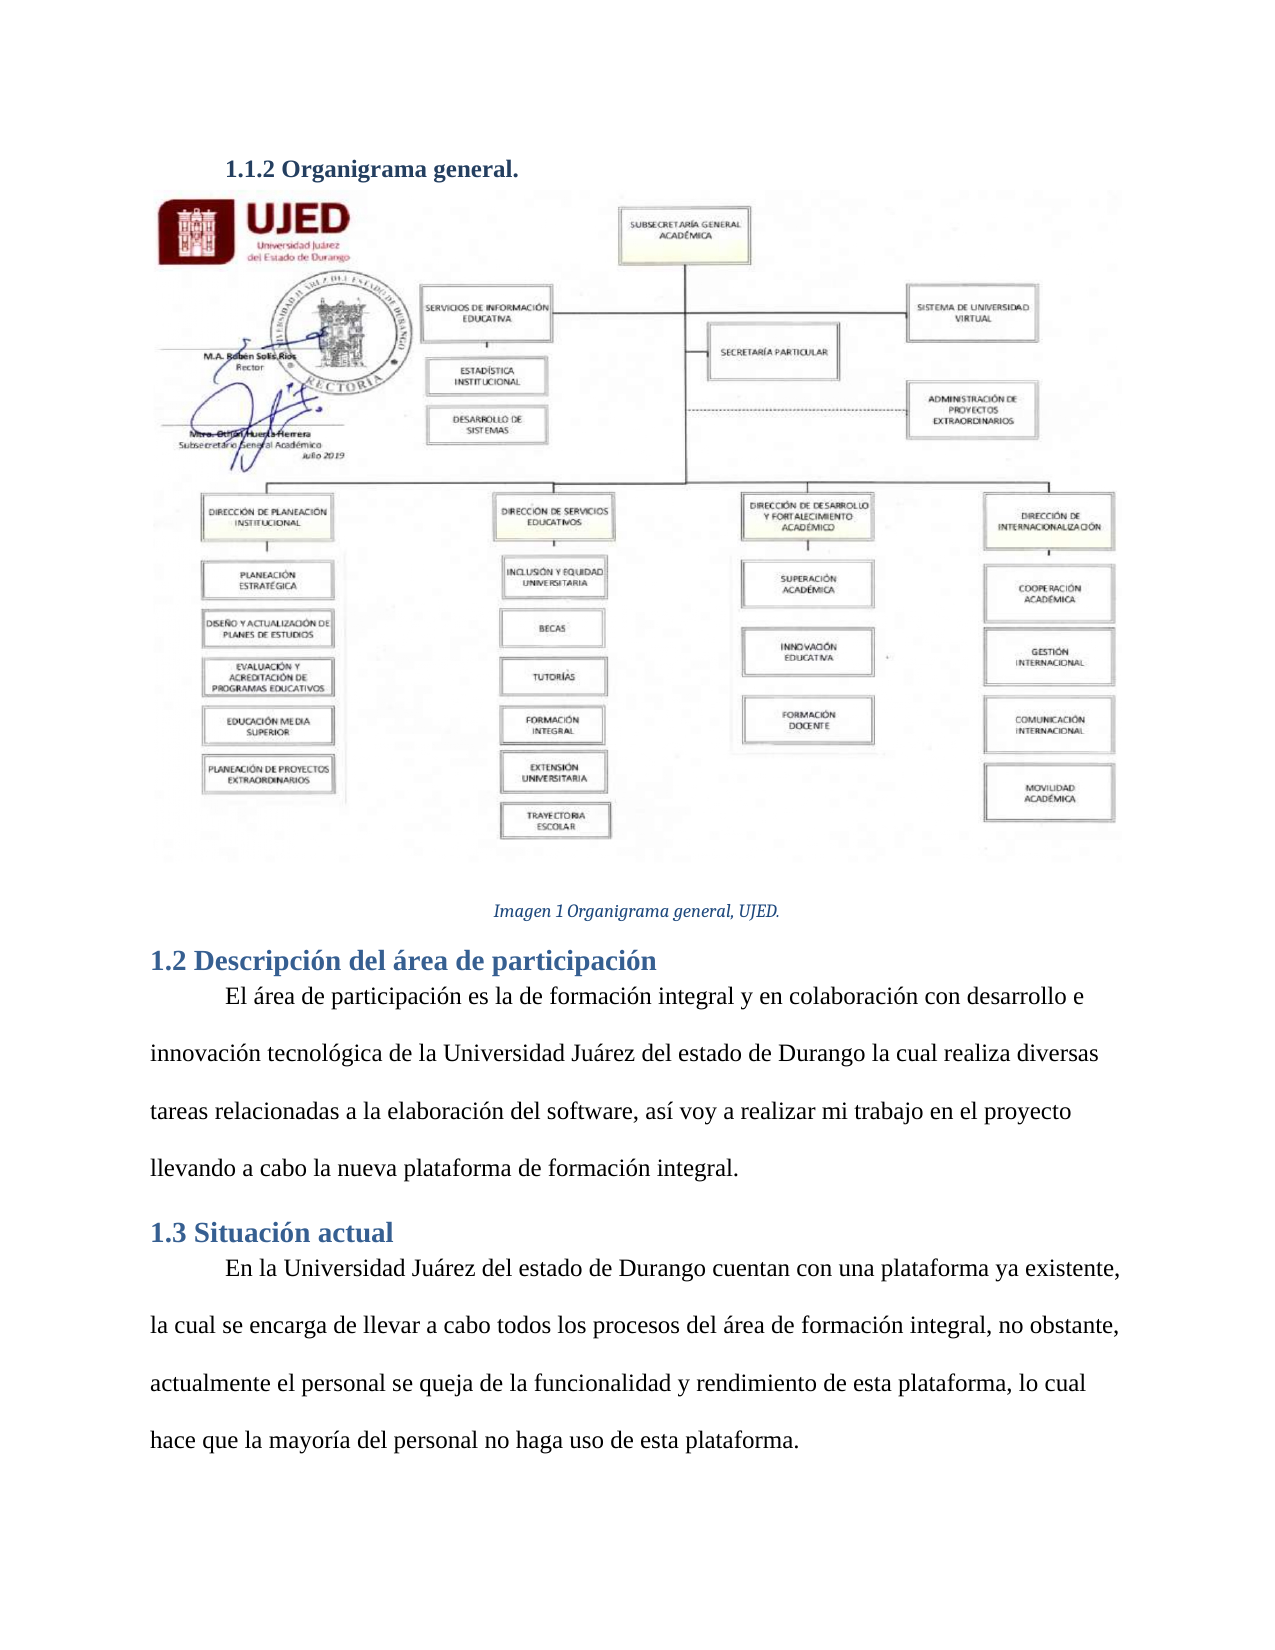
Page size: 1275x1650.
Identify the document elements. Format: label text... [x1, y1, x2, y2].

subtitle 1.3 Situación actual [150, 1215, 1125, 1248]
text En la Universidad Juárez del estado de Durango cuentan con una plataforma ya existente, la cual se encarga de llevar a cabo todos los procesos del área de formación integral, no obstante, actualmente el personal se queja de la funcionalidad y rendimiento de esta plataforma, lo cual hace que la mayoría del personal no haga uso de esta plataforma. [150, 1253, 1125, 1454]
text El área de participación es la de formación integral y en colaboración con desarrollo e innovación tecnológica de la Universidad Juárez del estado de Durango la cual realiza diversas tareas relacionadas a la elaboración del software, así voy a realizar mi trabajo en el proyecto llevando a cabo la nueva plataforma de formación integral. [150, 981, 1125, 1182]
text Imagen 1 Organigrama general, UJED. [150, 901, 1125, 922]
subtitle 1.2 Descripción del área de participación [150, 943, 1125, 977]
subtitle 1.1.2 Organigrama general. [150, 154, 1125, 183]
picture [153, 187, 1122, 872]
